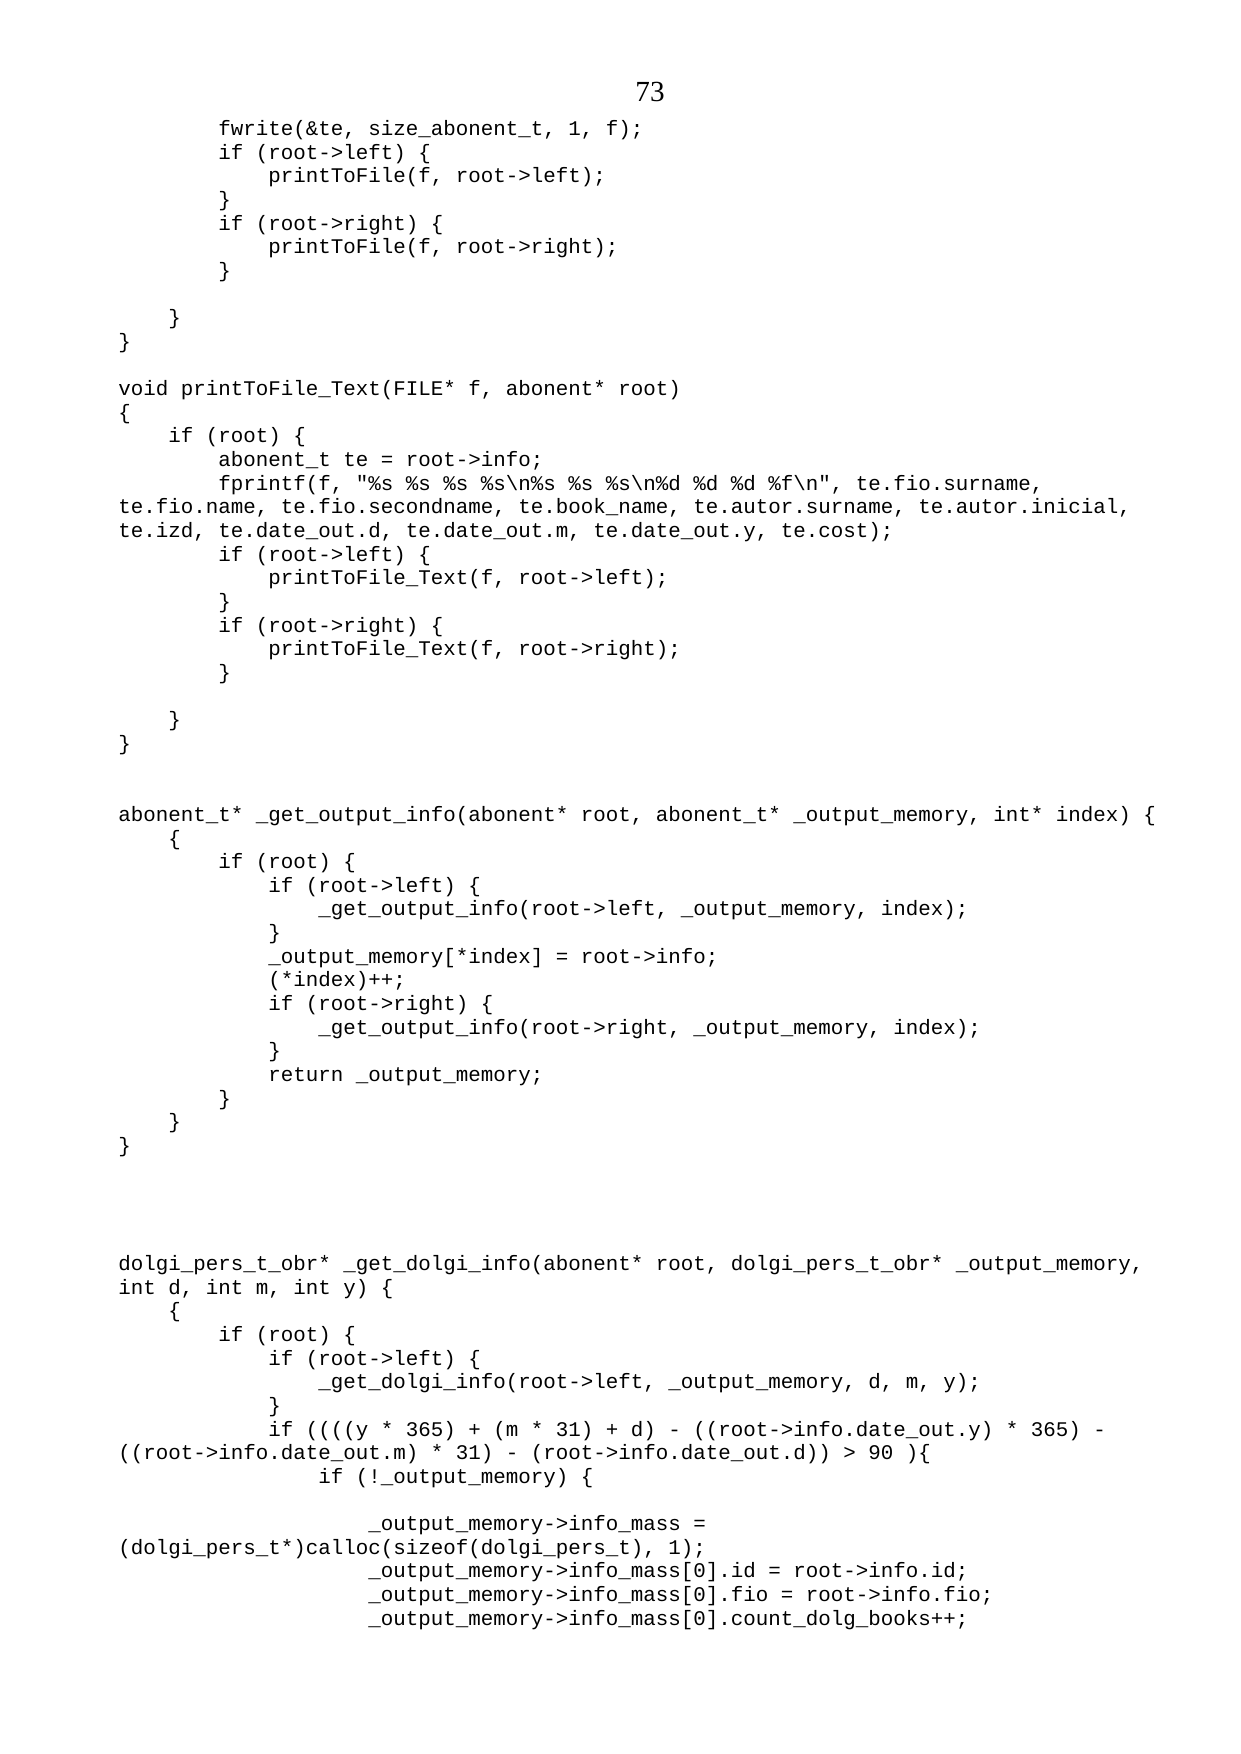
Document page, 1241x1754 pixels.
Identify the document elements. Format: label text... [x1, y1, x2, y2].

text } [118, 709, 1181, 733]
text { [118, 827, 1181, 851]
text if (root) { [118, 851, 1181, 875]
text abonent_t* _get_output_info(abonent* root, abonent_t* _output_memory, int* index) { [118, 804, 1181, 827]
text fwrite(&te, size_abonent_t, 1, f); [118, 118, 1181, 142]
text if (root->left) { [118, 875, 1181, 898]
text } [118, 307, 1181, 331]
text { [118, 1300, 1181, 1324]
text if (root->right) { [118, 213, 1181, 236]
text if (!_output_memory) { [118, 1466, 1181, 1489]
text } [118, 260, 1181, 284]
text (*index)++; [118, 969, 1181, 993]
text } [118, 331, 1181, 354]
text } [118, 1395, 1181, 1419]
text if (root->left) { [118, 544, 1181, 567]
text printToFile_Text(f, root->right); [118, 638, 1181, 662]
text _get_dolgi_info(root->left, _output_memory, d, m, y); [118, 1371, 1181, 1395]
text fprintf(f, "%s %s %s %s\n%s %s %s\n%d %d %d %f\n", te.fio.surname, te.fio.name, te.fio.secondname, te.book_name, te.autor.surname, te.autor.inicial, te.izd, te.date_out.d, te.date_out.m, te.date_out.y, te.cost); [118, 473, 1181, 544]
text if (root) { [118, 426, 1181, 449]
text { [118, 402, 1181, 426]
text } [118, 1040, 1181, 1064]
text if ((((y * 365) + (m * 31) + d) - ((root->info.date_out.y) * 365) - ((root->info.date_out.m) * 31) - (root->info.date_out.d)) > 90 ){ [118, 1419, 1181, 1466]
text if (root) { [118, 1324, 1181, 1348]
text _get_output_info(root->left, _output_memory, index); [118, 898, 1181, 922]
text if (root->left) { [118, 1348, 1181, 1371]
text printToFile_Text(f, root->left); [118, 567, 1181, 591]
text void printToFile_Text(FILE* f, abonent* root) [118, 378, 1181, 402]
text dolgi_pers_t_obr* _get_dolgi_info(abonent* root, dolgi_pers_t_obr* _output_memory, int d, int m, int y) { [118, 1253, 1181, 1300]
text printToFile(f, root->right); [118, 236, 1181, 260]
text _output_memory->info_mass[0].id = root->info.id; [118, 1561, 1181, 1584]
text if (root->right) { [118, 615, 1181, 638]
text if (root->left) { [118, 142, 1181, 165]
text abonent_t te = root->info; [118, 449, 1181, 473]
text } [118, 591, 1181, 615]
text } [118, 1088, 1181, 1111]
text _output_memory[*index] = root->info; [118, 946, 1181, 969]
text } [118, 922, 1181, 946]
text _output_memory->info_mass[0].fio = root->info.fio; [118, 1584, 1181, 1608]
text } [118, 733, 1181, 757]
text _output_memory->info_mass = (dolgi_pers_t*)calloc(sizeof(dolgi_pers_t), 1); [118, 1513, 1181, 1561]
text return _output_memory; [118, 1064, 1181, 1088]
text _get_output_info(root->right, _output_memory, index); [118, 1017, 1181, 1040]
text } [118, 1111, 1181, 1135]
text printToFile(f, root->left); [118, 165, 1181, 189]
text } [118, 662, 1181, 686]
text } [118, 1135, 1181, 1158]
text _output_memory->info_mass[0].count_dolg_books++; [118, 1608, 1181, 1631]
text if (root->right) { [118, 993, 1181, 1017]
text } [118, 189, 1181, 213]
